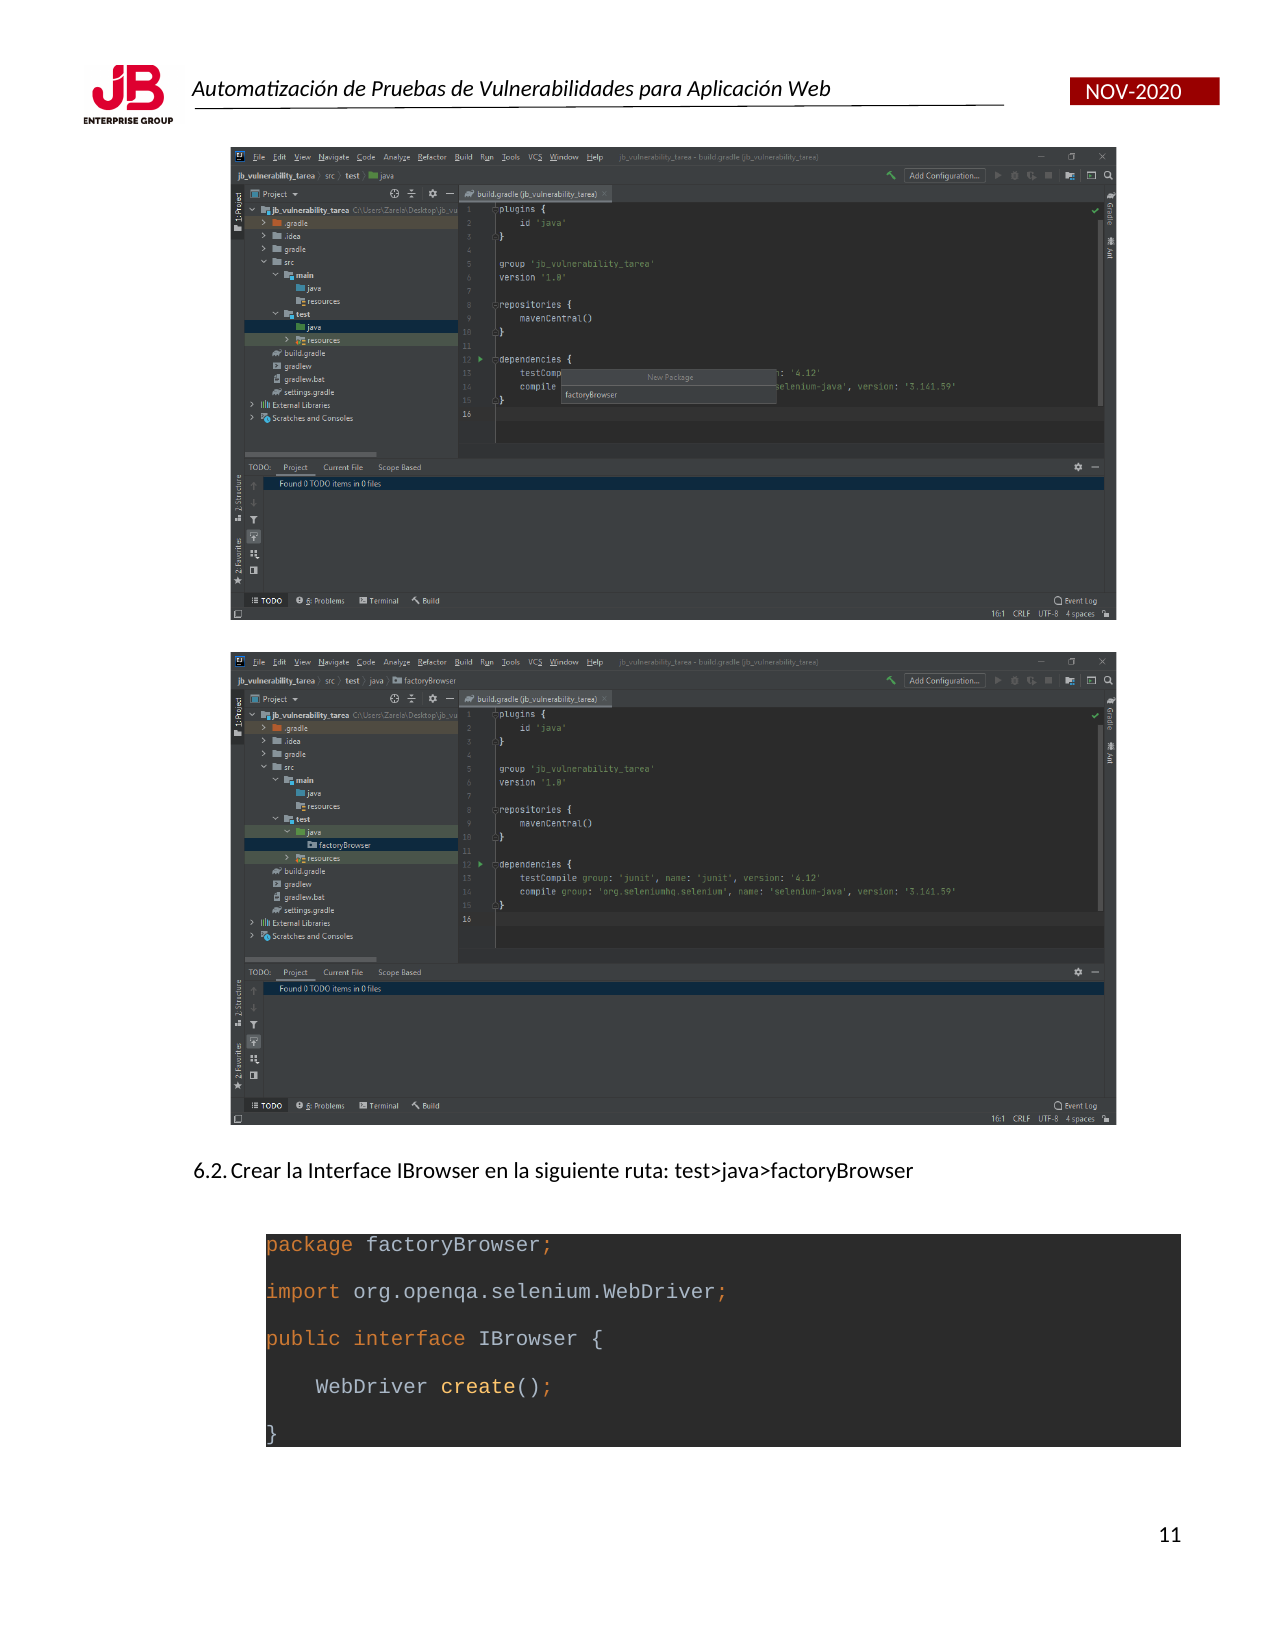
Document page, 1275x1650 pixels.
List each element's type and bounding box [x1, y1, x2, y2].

picture [230, 147, 1117, 620]
picture [83, 65, 186, 124]
picture [230, 652, 1117, 1125]
